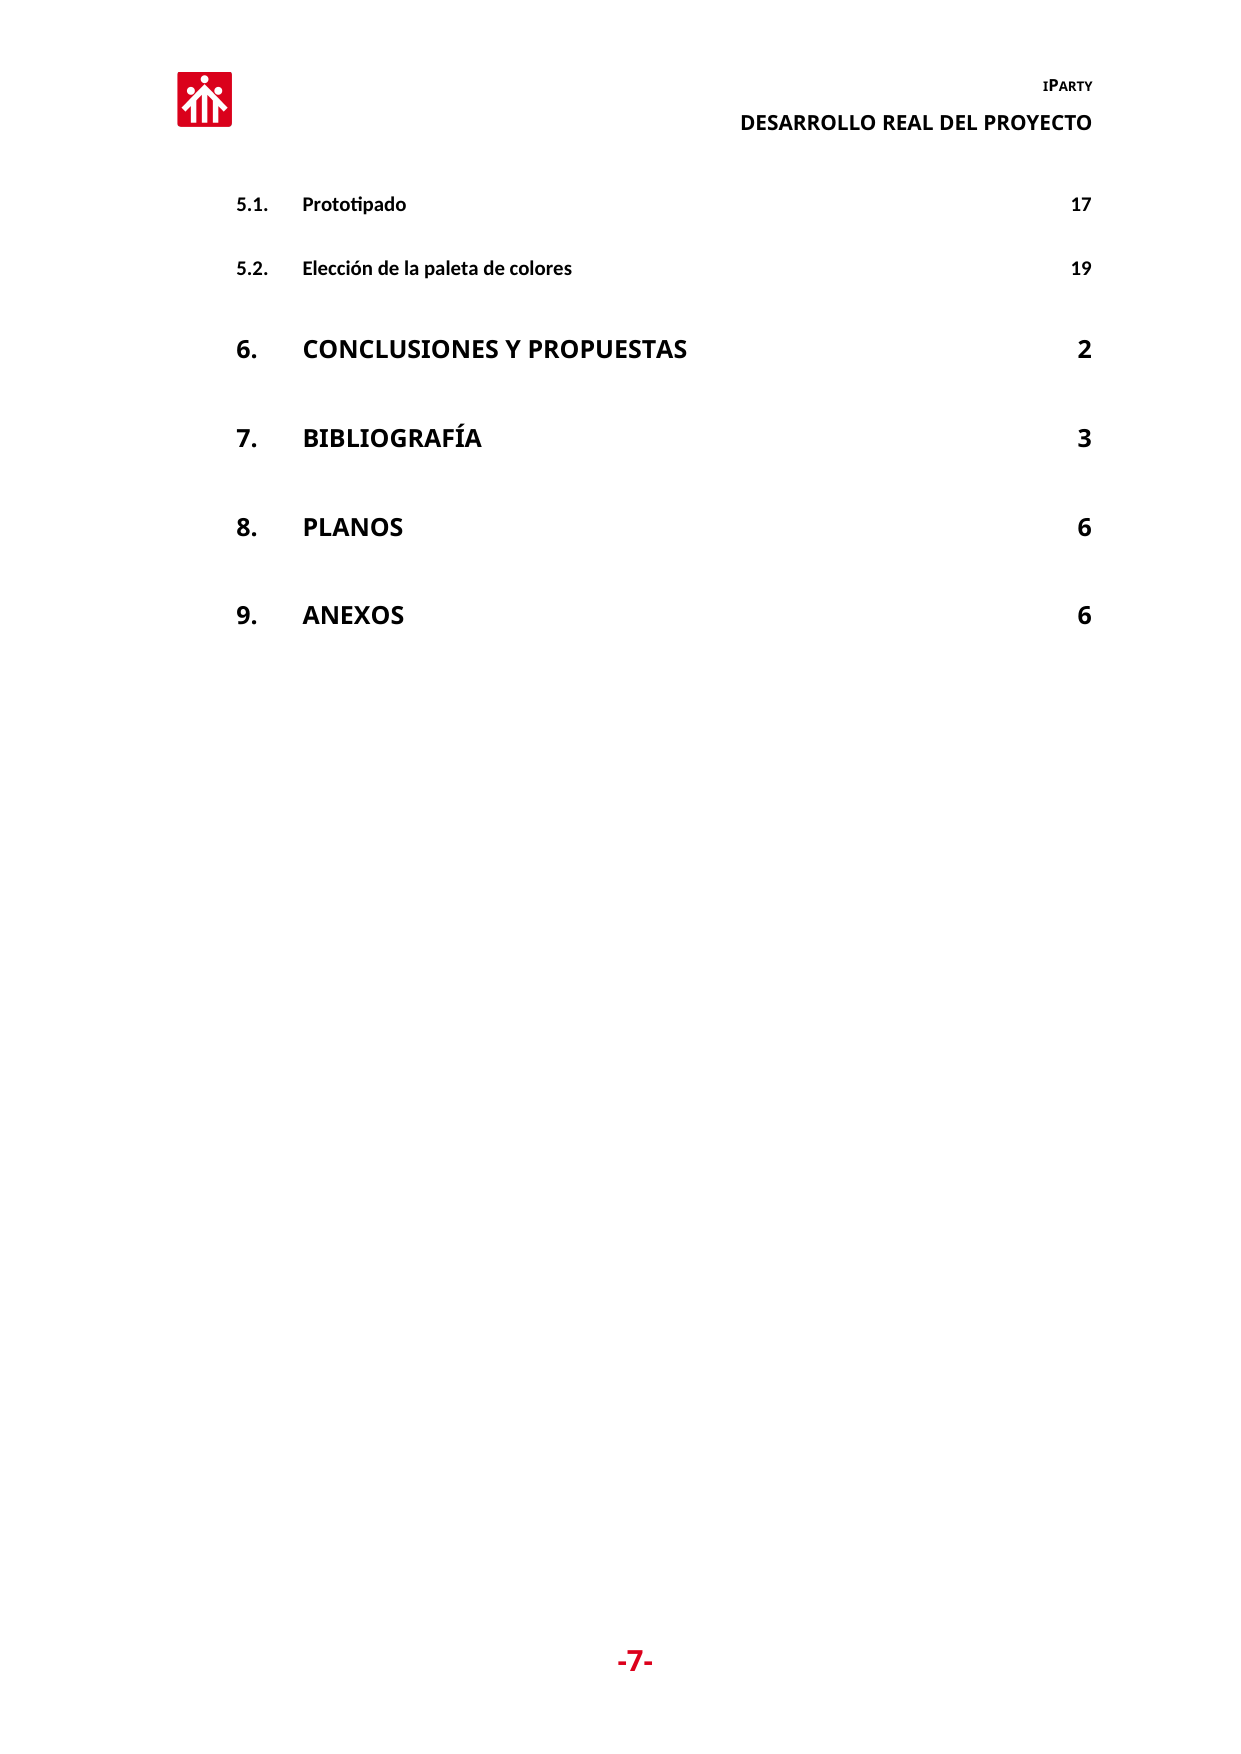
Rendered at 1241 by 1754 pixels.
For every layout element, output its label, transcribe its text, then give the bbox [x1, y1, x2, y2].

text 5.2. Elección de la paleta de colores 19 [177, 255, 1092, 281]
text 8. Planos 6 [177, 509, 1092, 543]
text 6. Conclusiones y propuestas 2 [177, 332, 1092, 366]
picture [177, 72, 232, 127]
text 7. Bibliografía 3 [177, 421, 1092, 455]
text 9. Anexos 6 [177, 598, 1092, 632]
text 5.1. Prototipado 17 [177, 191, 1092, 216]
